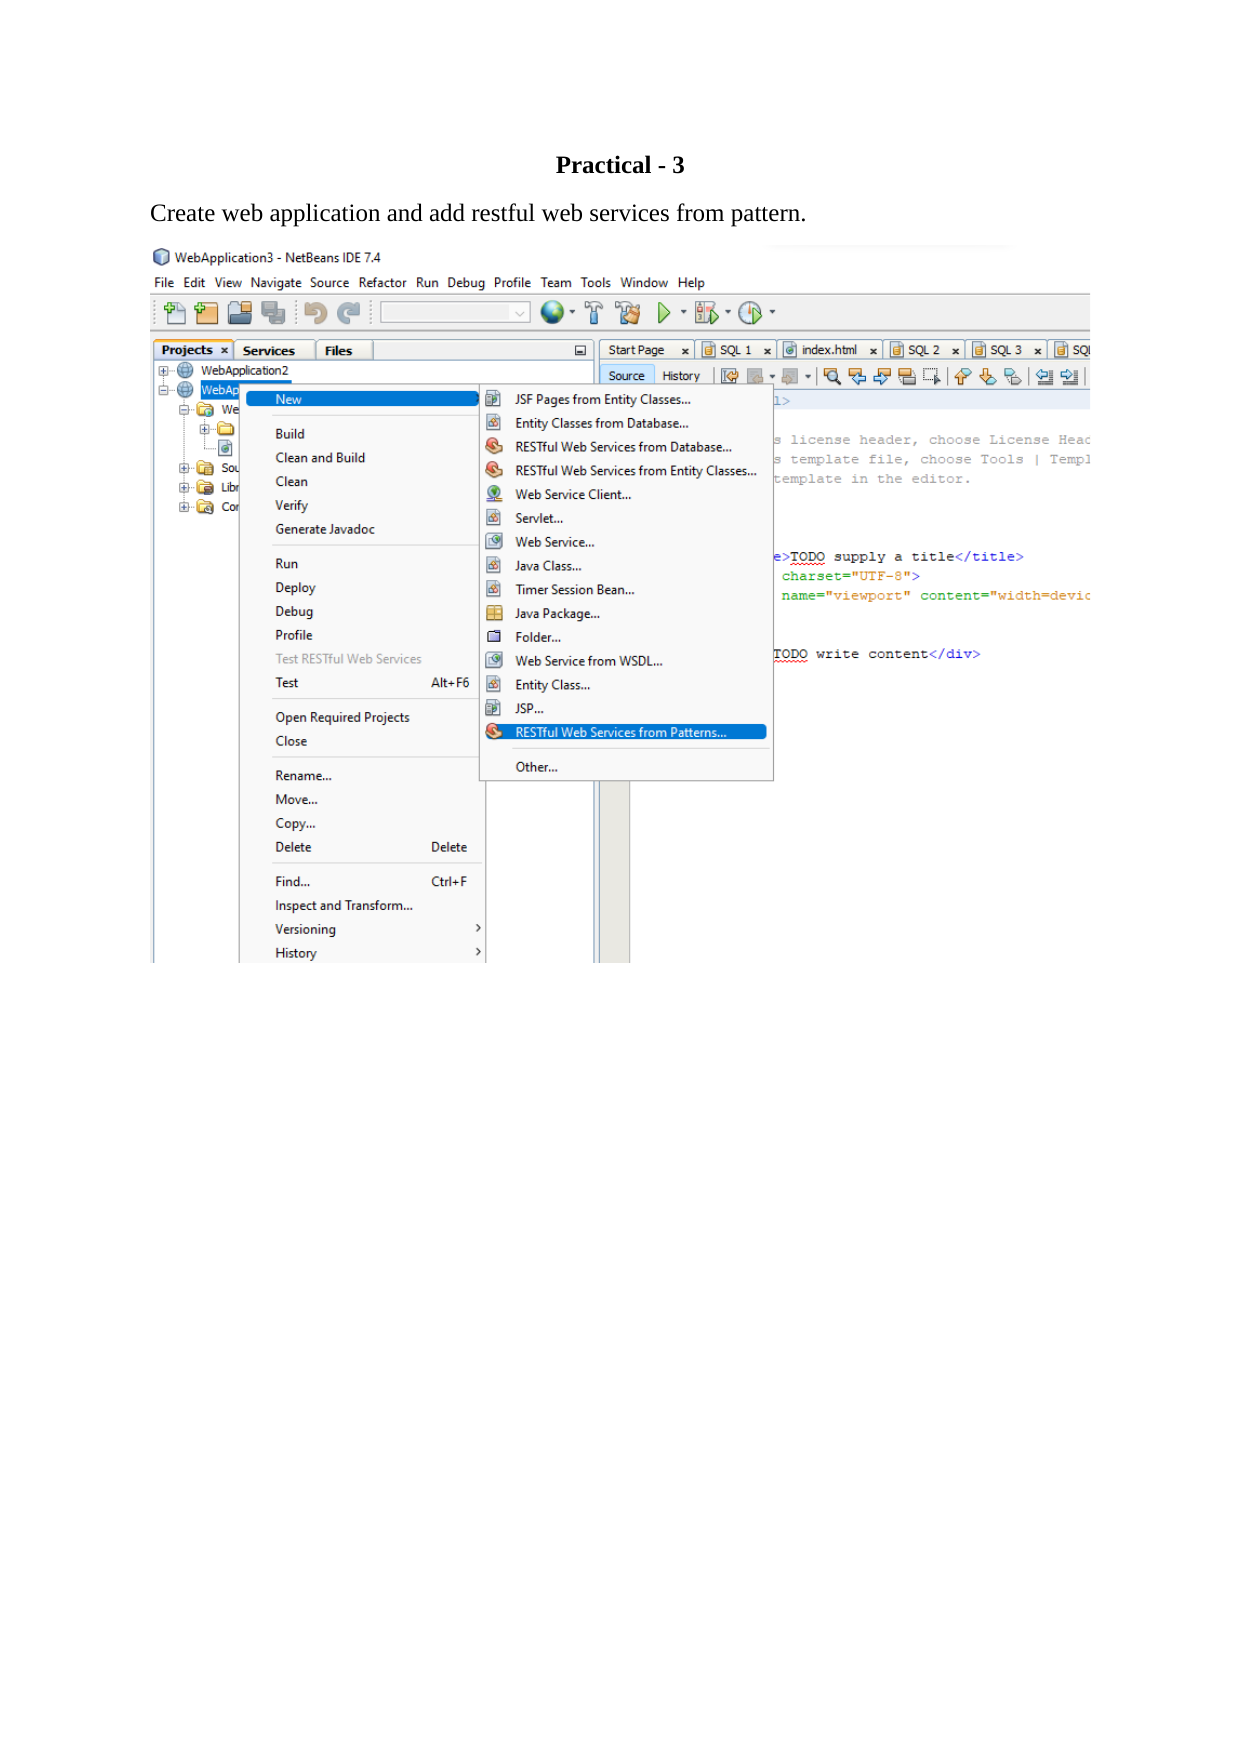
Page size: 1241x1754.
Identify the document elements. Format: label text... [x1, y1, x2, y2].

text Create web application and add restful web services from pattern. [150, 198, 1090, 226]
text Practical - 3 [150, 150, 1090, 179]
picture [150, 245, 1091, 963]
